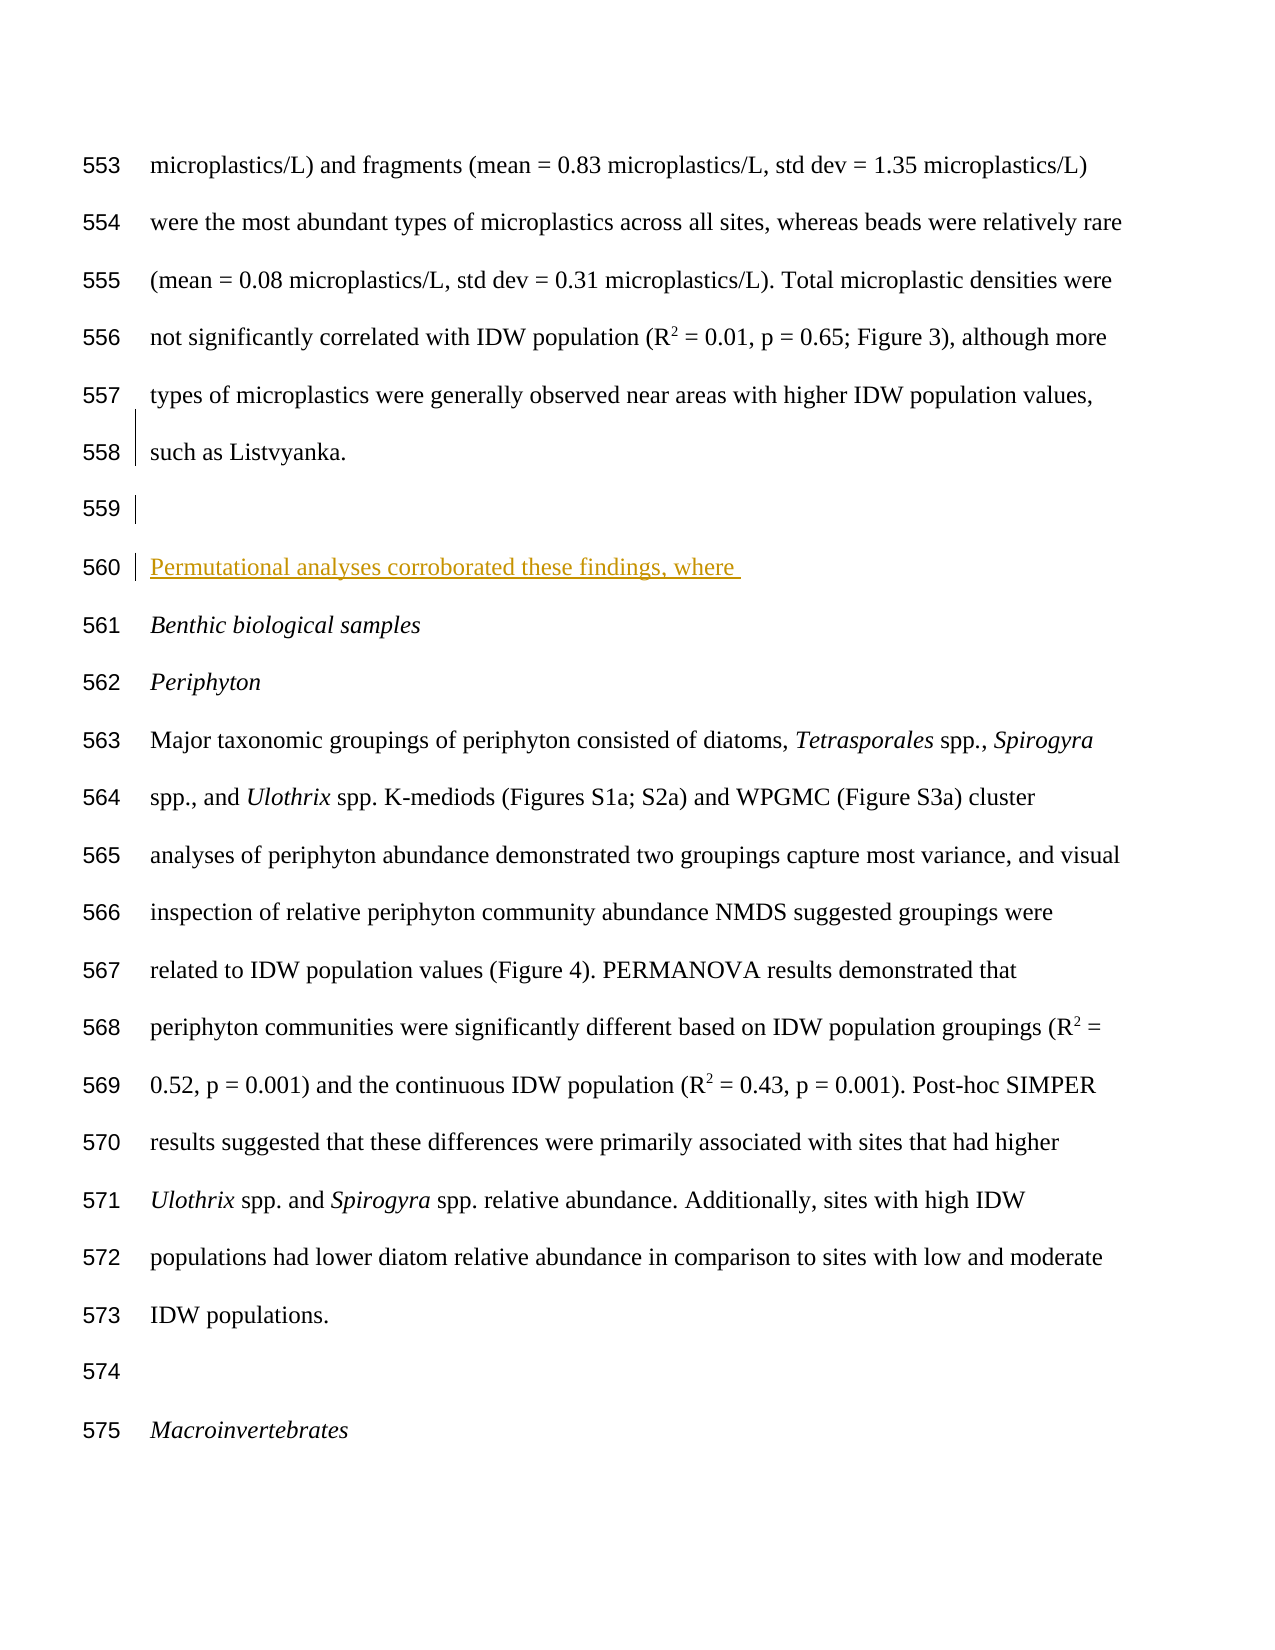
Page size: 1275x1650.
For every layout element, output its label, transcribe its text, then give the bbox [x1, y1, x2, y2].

text Major taxonomic groupings of periphyton consisted of diatoms, Tetrasporales spp., Spirogyra spp., and Ulothrix spp. K-mediods (Figures S1a; S2a) and WPGMC (Figure S3a) cluster analyses of periphyton abundance demonstrated two groupings capture most variance, and visual inspection of relative periphyton community abundance NMDS suggested groupings were related to IDW population values (Figure 4). PERMANOVA results demonstrated that periphyton communities were significantly different based on IDW population groupings (R2 = 0.52, p = 0.001) and the continuous IDW population (R2 = 0.43, p = 0.001). Post-hoc SIMPER results suggested that these differences were primarily associated with sites that had higher Ulothrix spp. and Spirogyra spp. relative abundance. Additionally, sites with high IDW populations had lower diatom relative abundance in comparison to sites with low and moderate IDW populations. [150, 725, 1125, 1329]
text Benthic biological samples [150, 610, 1125, 639]
text Macroinvertebrates [150, 1415, 1125, 1444]
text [150, 150, 1125, 466]
text Periphyton [150, 667, 1125, 696]
